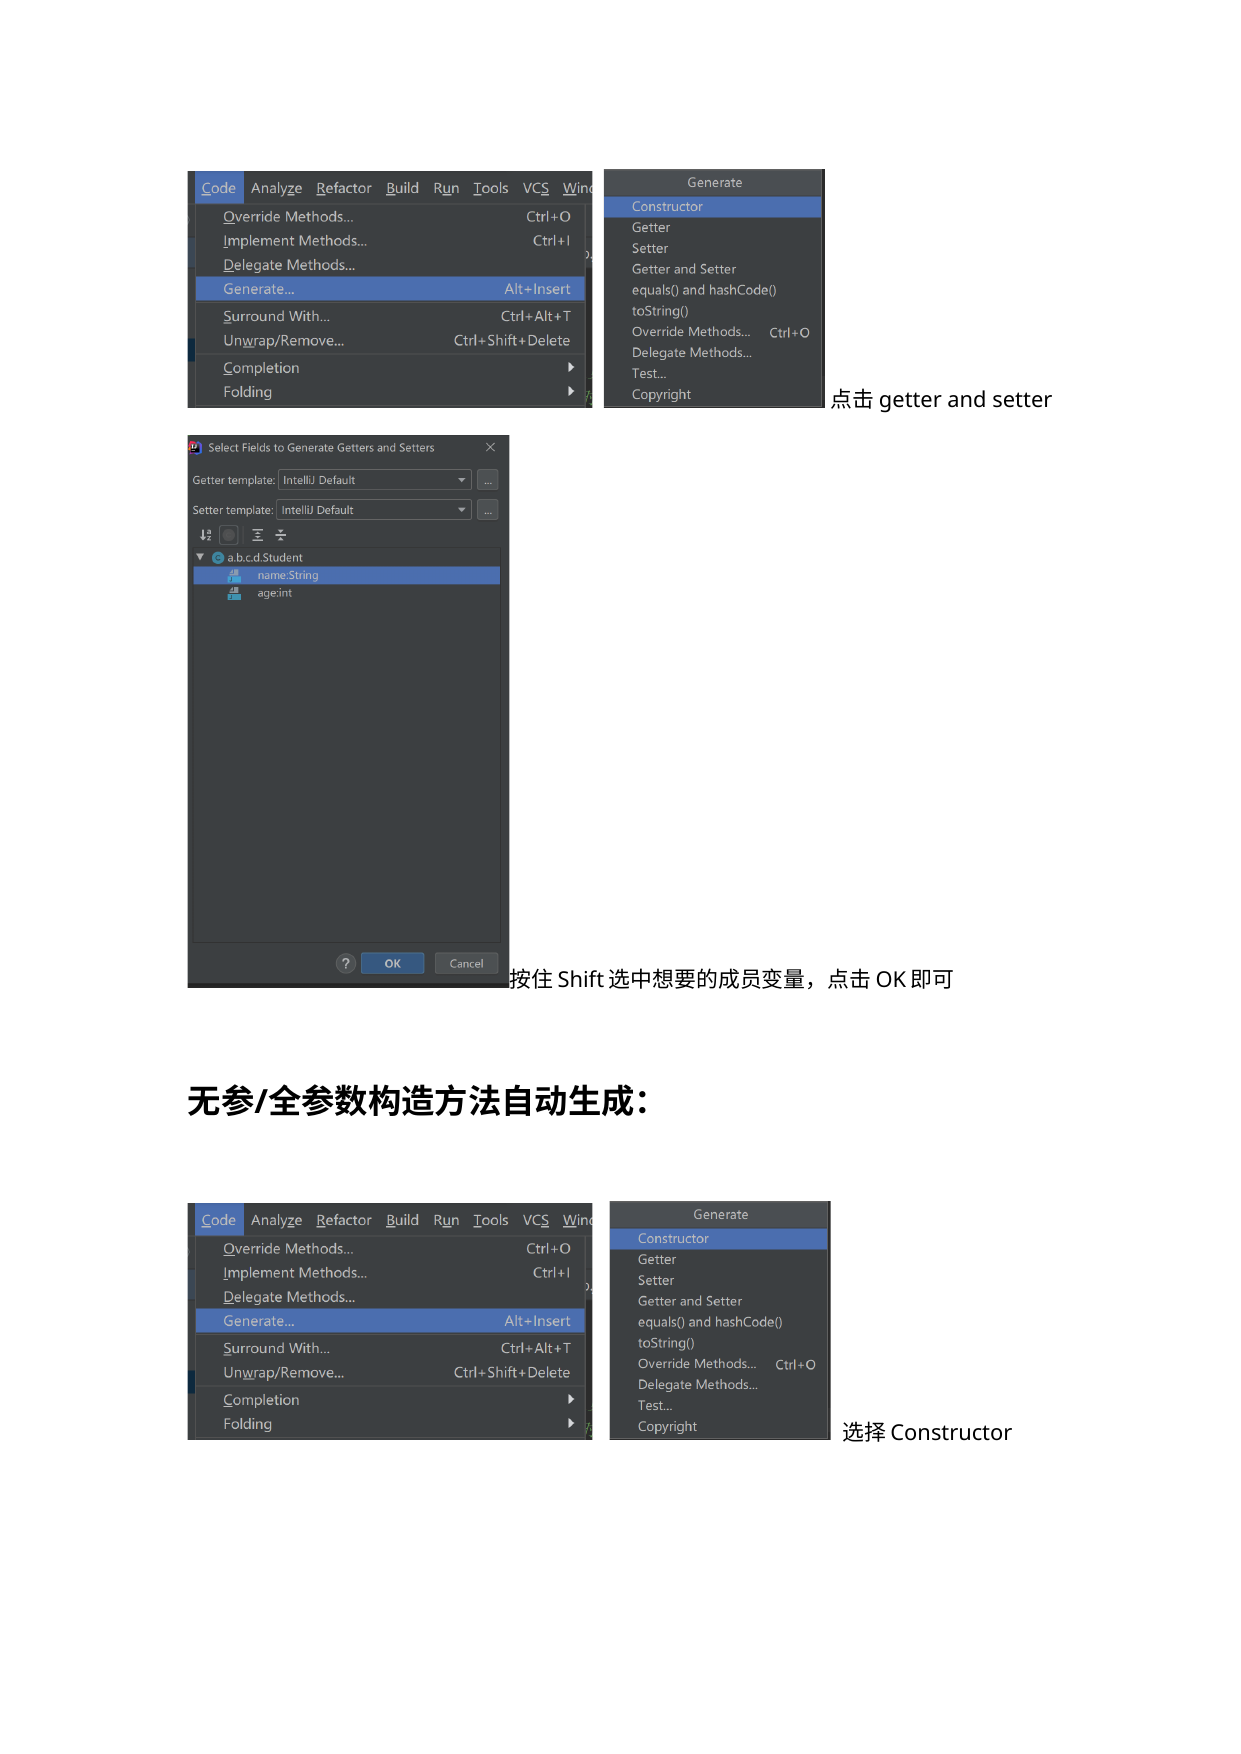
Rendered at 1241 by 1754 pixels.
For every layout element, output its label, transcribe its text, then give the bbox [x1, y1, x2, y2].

picture [603, 169, 825, 408]
picture [609, 1201, 831, 1440]
picture [187, 1203, 593, 1440]
picture [187, 171, 593, 408]
subtitle 无参/全参数构造方法自动生成： [187, 1067, 1053, 1132]
picture [187, 435, 510, 988]
